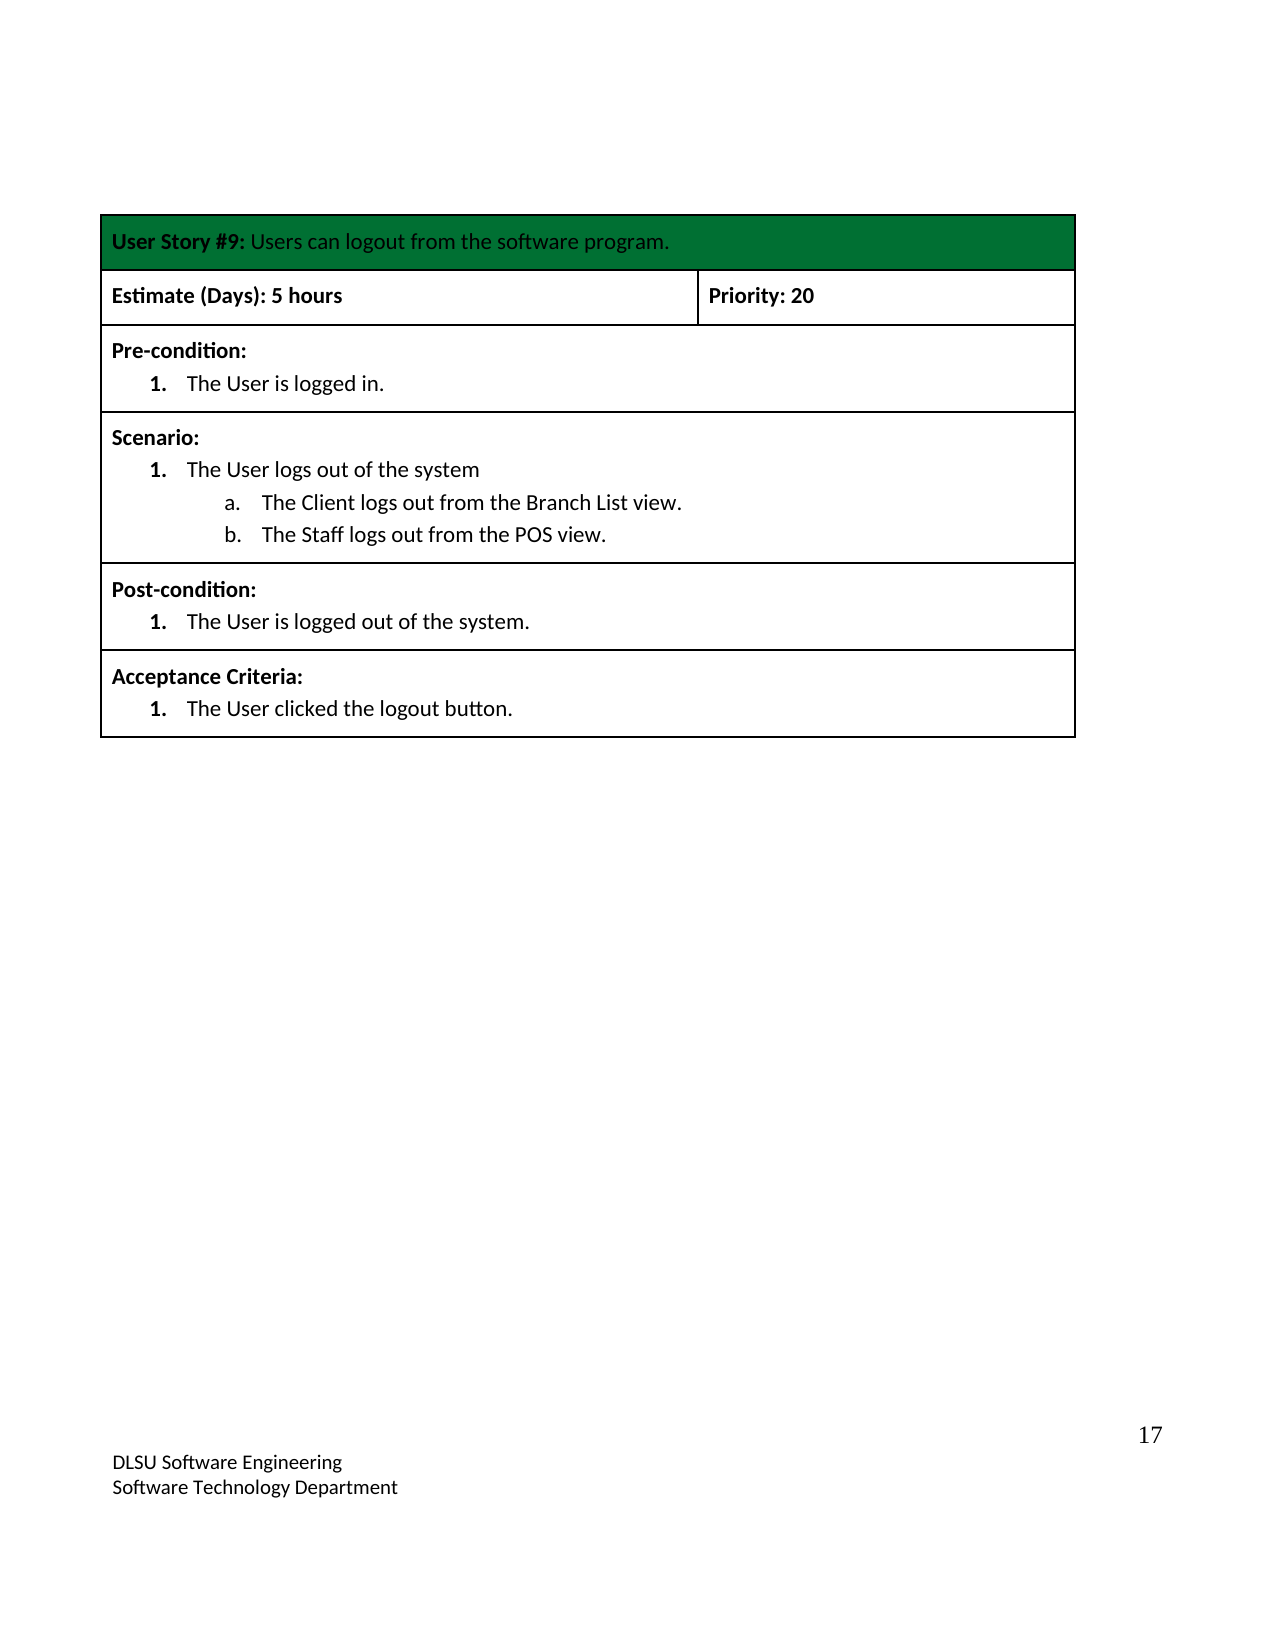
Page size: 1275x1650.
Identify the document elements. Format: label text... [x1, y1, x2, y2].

table_cell Estimate (Days): 5 hours [102, 271, 697, 324]
table_header User Story #9: Users can logout from the software program. [102, 216, 1074, 269]
table_cell Pre-condition: The User is logged in. [102, 326, 1074, 411]
table_cell Priority: 20 [699, 271, 1074, 324]
table_cell Acceptance Criteria: The User clicked the logout button. [102, 651, 1074, 736]
table_cell Post-condition: The User is logged out of the system. [102, 564, 1074, 649]
table_cell Scenario: The User logs out of the system The Client logs out from the Branch List view. The Staff logs out from the POS view. [102, 413, 1074, 562]
